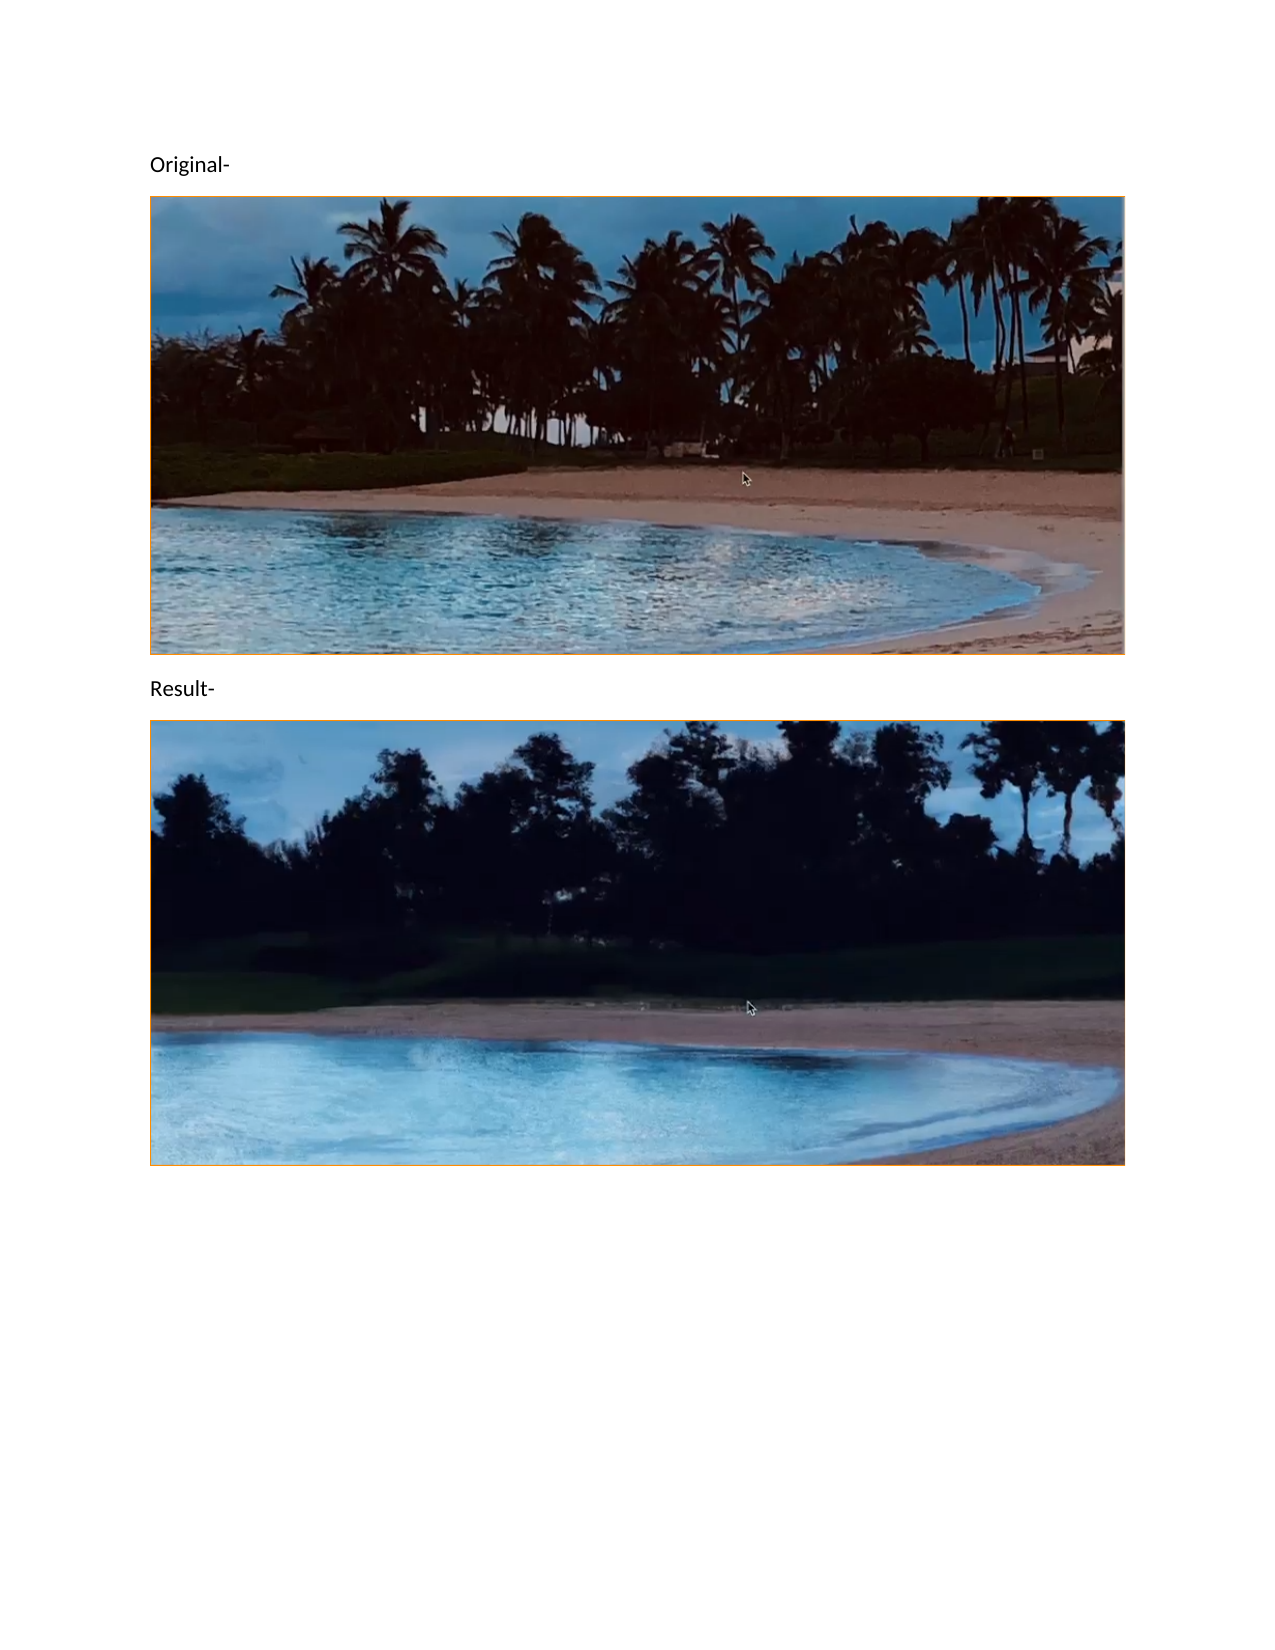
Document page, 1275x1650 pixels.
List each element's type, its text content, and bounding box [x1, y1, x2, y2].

picture [150, 720, 1125, 1166]
text Original- [150, 150, 1125, 178]
text Result- [150, 674, 1125, 702]
picture [150, 196, 1125, 655]
